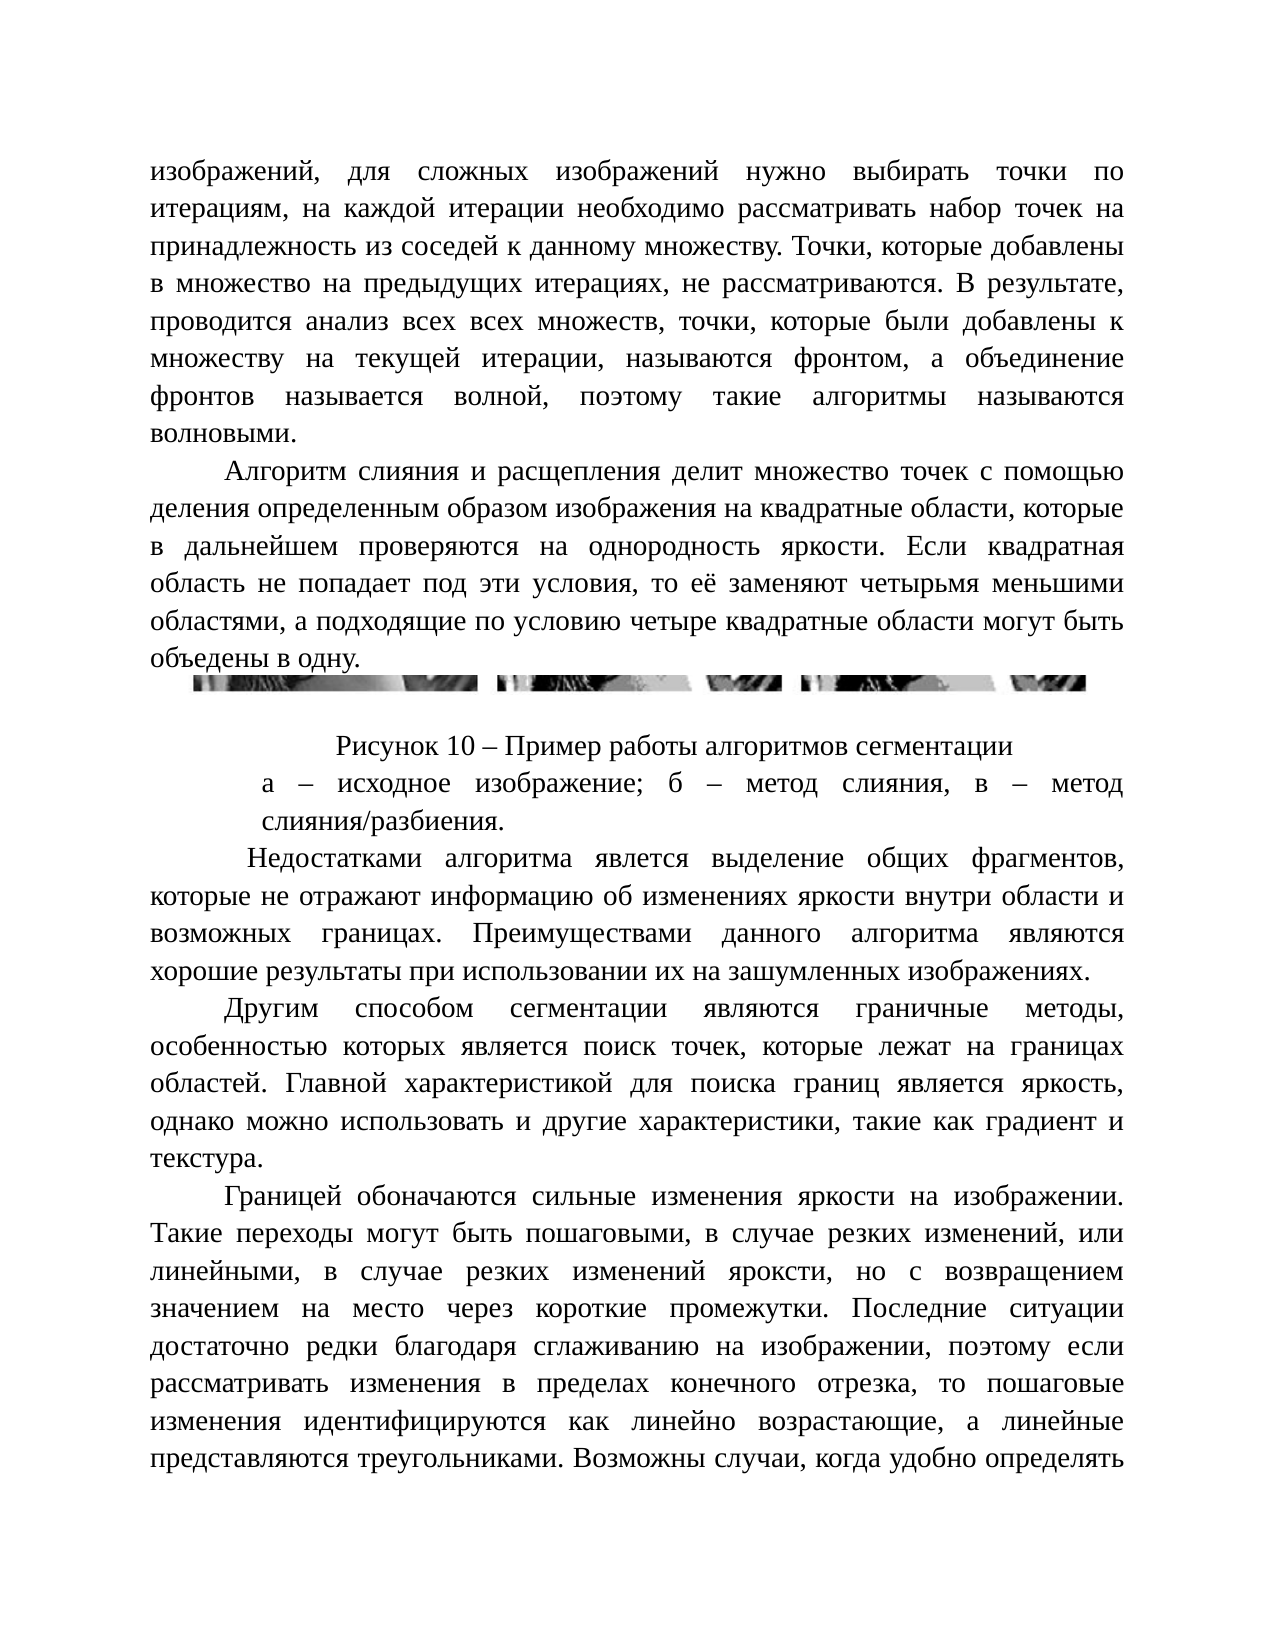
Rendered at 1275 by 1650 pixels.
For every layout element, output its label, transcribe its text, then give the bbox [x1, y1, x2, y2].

text Рисунок 10 – Пример работы алгоритмов сегментации [150, 725, 1125, 762]
text Недостатками алгоритма явлется выделение общих фрагментов, которые не отражают информацию об изменениях яркости внутри области и возможных границах. Преимуществами данного алгоритма являются хорошие результаты при использовании их на зашумленных изображениях. [150, 837, 1125, 987]
text Алгоритм слияния и расщепления делит множество точек с помощью деления определенным образом изображения на квадратные области, которые в дальнейшем проверяются на однородность яркости. Если квадратная область не попадает под эти условия, то её заменяют четырьмя меньшими областями, а подходящие по условию четыре квадратные области могут быть объедены в одну. [150, 450, 1125, 675]
text Другим способом сегментации являются граничные методы, особенностью которых является поиск точек, которые лежат на границах областей. Главной характеристикой для поиска границ является яркость, однако можно использовать и другие характеристики, такие как градиент и текстура. [150, 987, 1125, 1175]
text а – исходное изображение; б – метод слияния, в – метод слияния/разбиения. [261, 762, 1125, 837]
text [150, 1175, 1125, 1475]
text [150, 150, 1125, 450]
